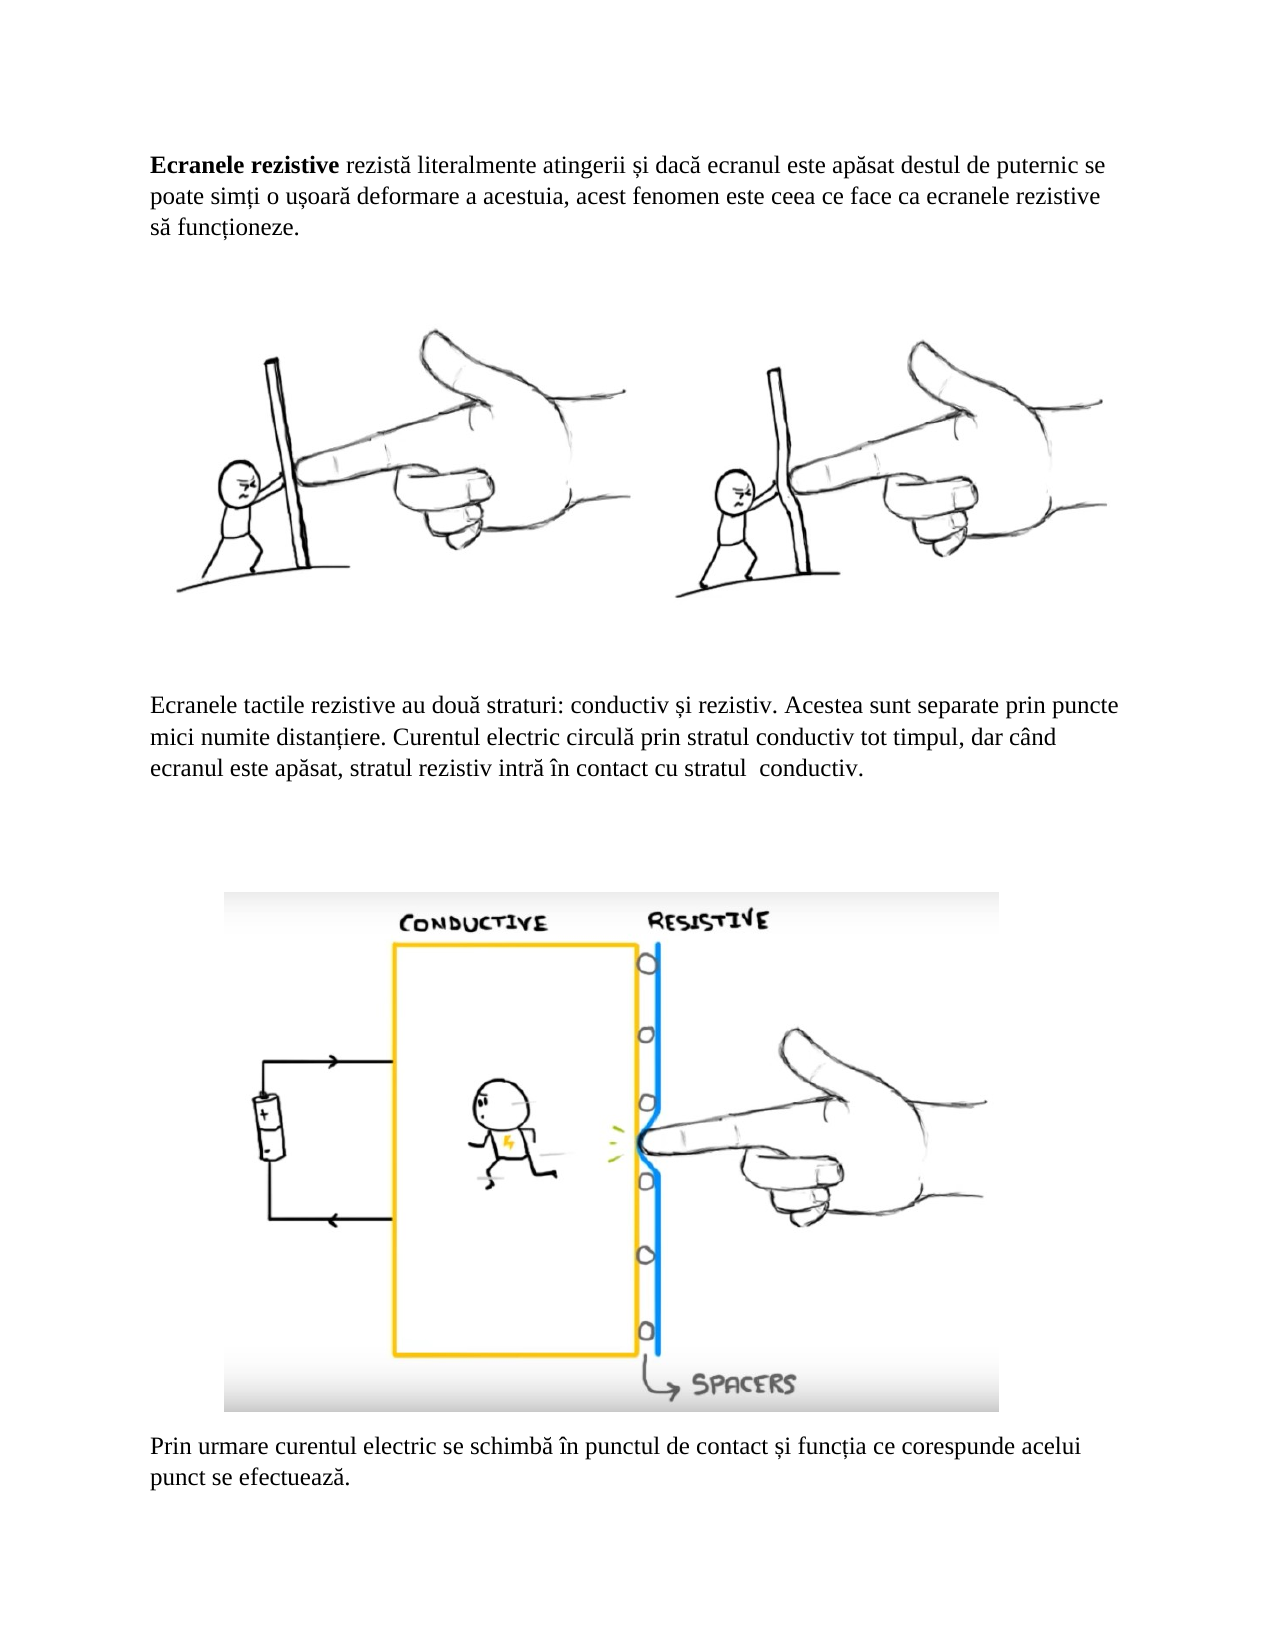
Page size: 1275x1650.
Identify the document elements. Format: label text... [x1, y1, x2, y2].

picture [150, 307, 1126, 624]
text Ecranele tactile rezistive au două straturi: conductiv și rezistiv. Acestea sunt separate prin puncte mici numite distanțiere. Curentul electric circulă prin stratul conductiv tot timpul, dar când ecranul este apăsat, stratul rezistiv intră în contact cu stratul conductiv. [150, 691, 1125, 781]
text Ecranele rezistive rezistă literalmente atingerii și dacă ecranul este apăsat destul de puternic se poate simți o ușoară deformare a acestuia, acest fenomen este ceea ce face ca ecranele rezistive să funcționeze. [150, 150, 1125, 241]
picture [224, 892, 999, 1412]
